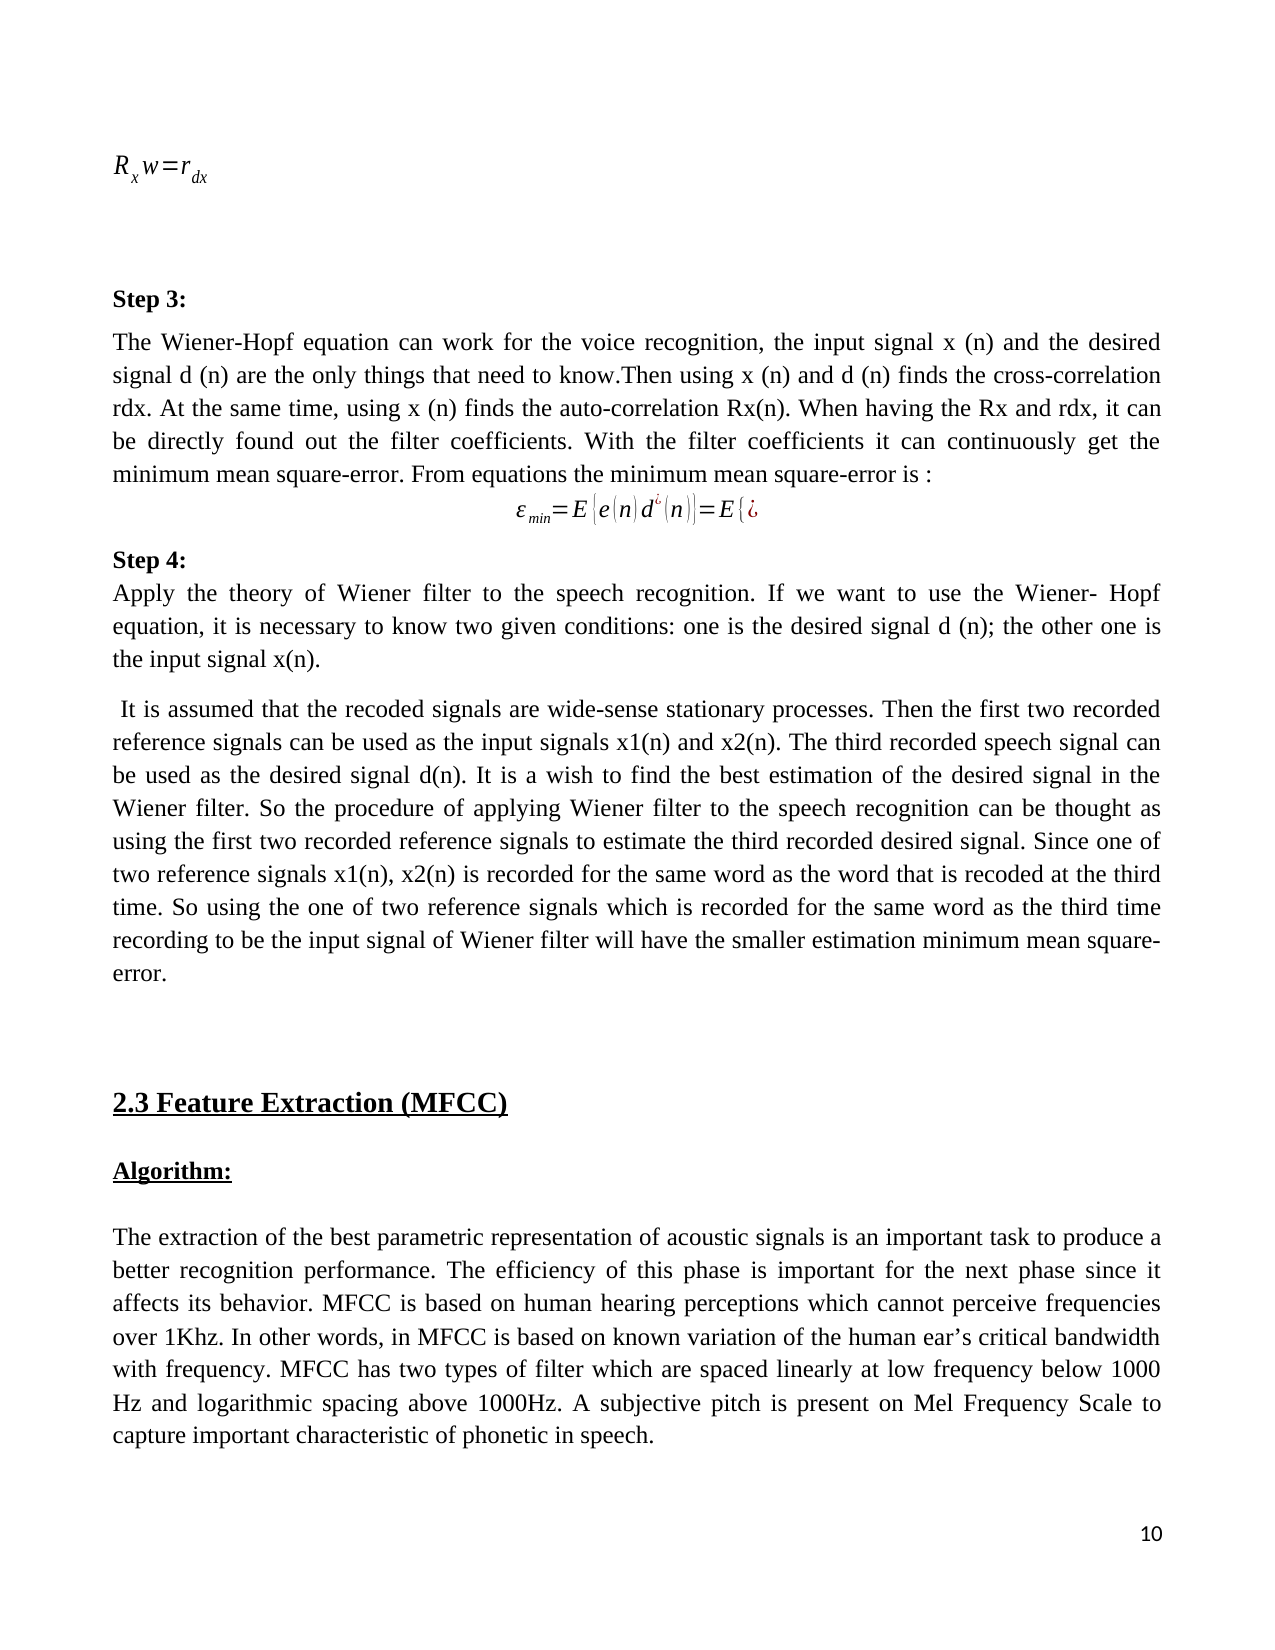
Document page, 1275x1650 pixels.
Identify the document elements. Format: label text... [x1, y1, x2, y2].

text Step 3: [112, 284, 1162, 312]
text Algorithm: [112, 1156, 1162, 1185]
text Step 4: [112, 545, 1162, 574]
text The extraction of the best parametric representation of acoustic signals is an important task to produce a better recognition performance. The efficiency of this phase is important for the next phase since it affects its behavior. MFCC is based on human hearing perceptions which cannot perceive frequencies over 1Khz. In other words, in MFCC is based on known variation of the human ear’s critical bandwidth with frequency. MFCC has two types of filter which are spaced linearly at low frequency below 1000 Hz and logarithmic spacing above 1000Hz. A subjective pitch is present on Mel Frequency Scale to capture important characteristic of phonetic in speech. [112, 1222, 1162, 1449]
text It is assumed that the recoded signals are wide-sense stationary processes. Then the first two recorded reference signals can be used as the input signals x1(n) and x2(n). The third recorded speech signal can be used as the desired signal d(n). It is a wish to find the best estimation of the desired signal in the Wiener filter. So the procedure of applying Wiener filter to the speech recognition can be thought as using the first two recorded reference signals to estimate the third recorded desired signal. Since one of two reference signals x1(n), x2(n) is recorded for the same word as the word that is recoded at the third time. So using the one of two reference signals which is recorded for the same word as the third time recording to be the input signal of Wiener filter will have the smaller estimation minimum mean square-error. [112, 694, 1162, 987]
text 2.3 Feature Extraction (MFCC) [112, 1085, 1162, 1118]
text Apply the theory of Wiener filter to the speech recognition. If we want to use the Wiener- Hopf equation, it is necessary to know two given conditions: one is the desired signal d (n); the other one is the input signal x(n). [112, 578, 1162, 673]
text The Wiener-Hopf equation can work for the voice recognition, the input signal x (n) and the desired signal d (n) are the only things that need to know.Then using x (n) and d (n) finds the cross-correlation rdx. At the same time, using x (n) finds the auto-correlation Rx(n). When having the Rx and rdx, it can be directly found out the filter coefficients. With the filter coefficients it can continuously get the minimum mean square-error. From equations the minimum mean square-error is : [112, 327, 1162, 488]
